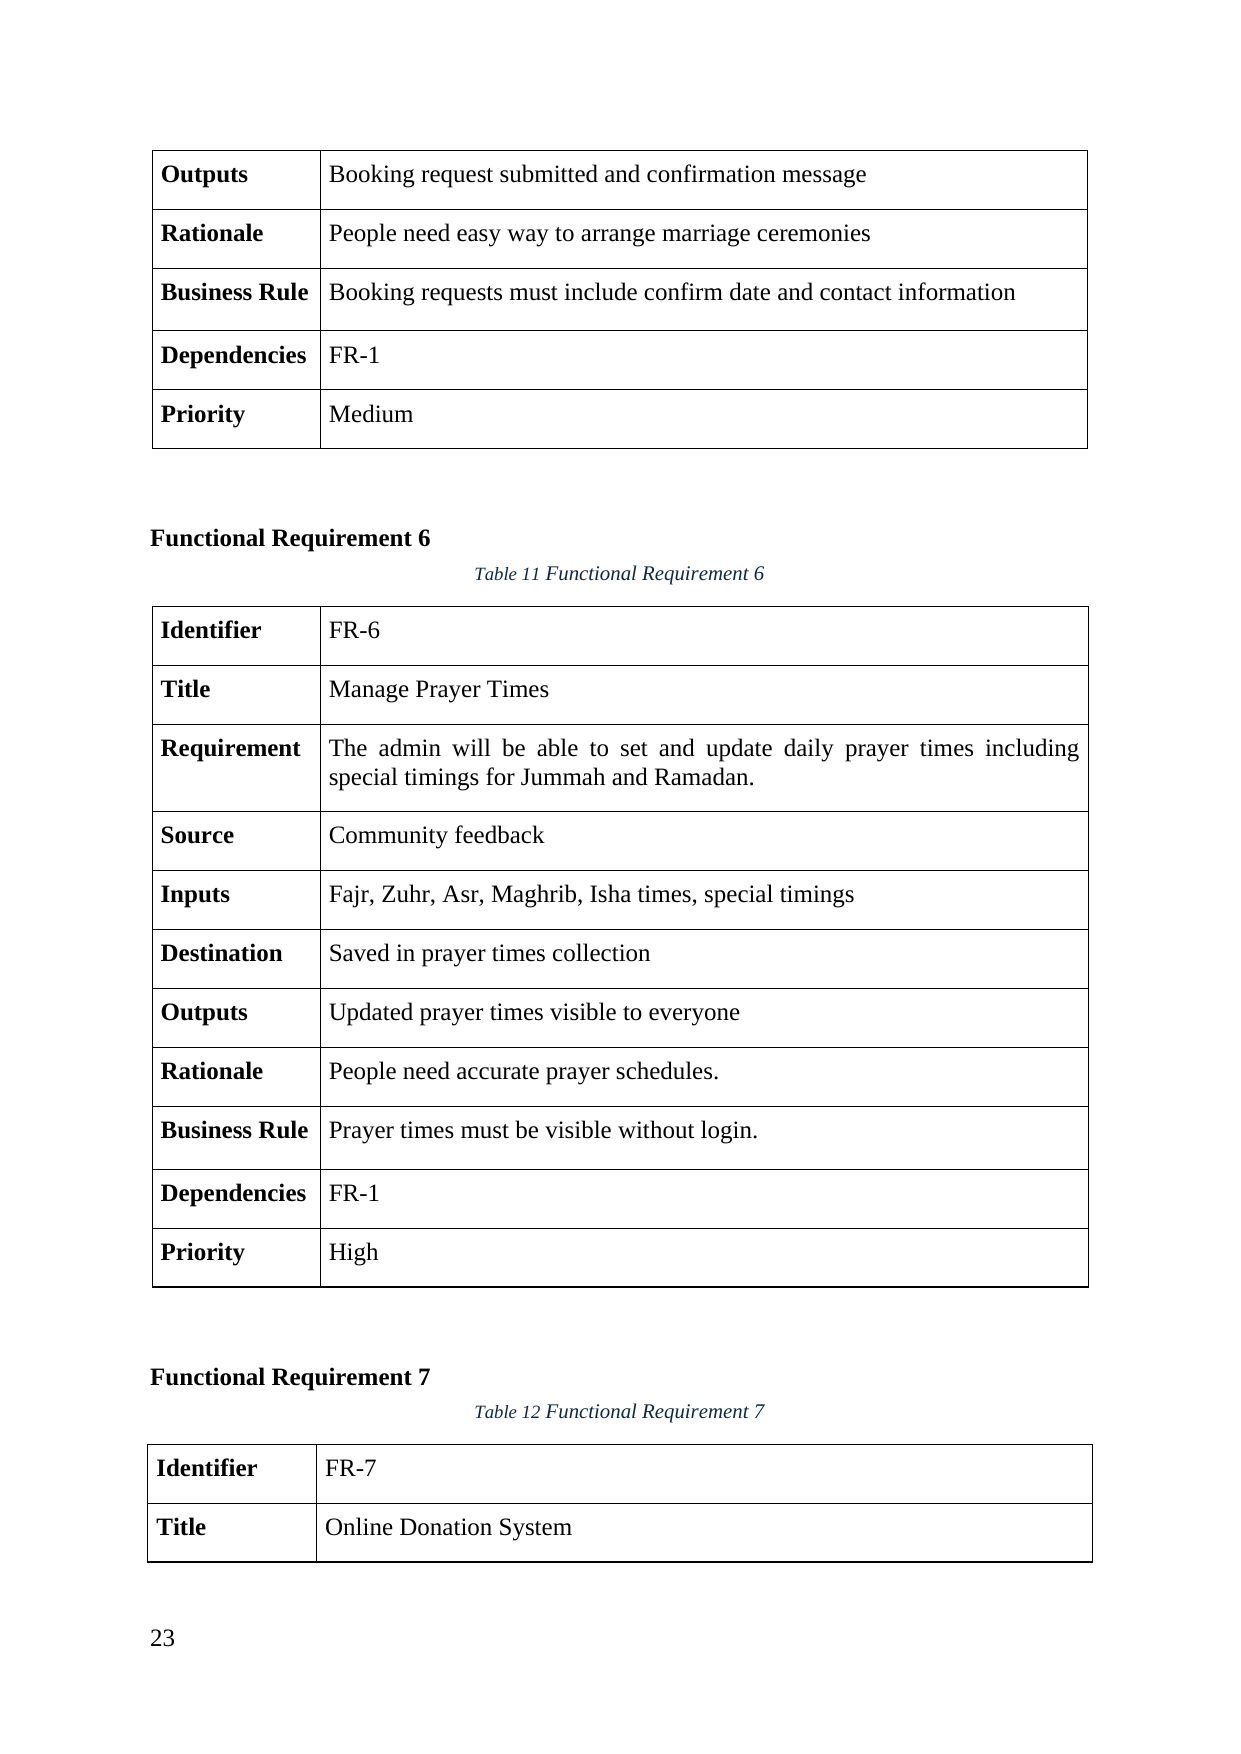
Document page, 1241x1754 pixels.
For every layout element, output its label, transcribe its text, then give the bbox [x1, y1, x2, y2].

table_cell Title [153, 666, 320, 723]
table_cell Online Donation System [317, 1504, 1092, 1561]
table_cell Fajr, Zuhr, Asr, Maghrib, Isha times, special timings [321, 871, 1088, 929]
table_cell People need easy way to arrange marriage ceremonies [321, 210, 1087, 268]
table_cell High [321, 1229, 1088, 1286]
table_cell Saved in prayer times collection [321, 930, 1088, 988]
table_cell Updated prayer times visible to everyone [321, 989, 1088, 1047]
table_cell Priority [153, 1229, 320, 1286]
table_cell Title [148, 1504, 316, 1561]
subtitle Functional Requirement 6 [150, 523, 1090, 552]
table_cell Prayer times must be visible without login. [321, 1107, 1088, 1168]
table_cell Medium [321, 390, 1087, 448]
table_cell FR-1 [321, 1170, 1088, 1227]
table_header FR-7 [317, 1445, 1092, 1502]
table_cell Source [153, 812, 320, 870]
table_cell Booking requests must include confirm date and contact information [321, 269, 1087, 330]
table_cell Dependencies [153, 1170, 320, 1227]
table_header FR-6 [321, 607, 1088, 664]
table_cell Destination [153, 930, 320, 988]
table_cell FR-1 [321, 331, 1087, 389]
table_header Identifier [148, 1445, 316, 1502]
table_cell People need accurate prayer schedules. [321, 1048, 1088, 1106]
table_cell Rationale [153, 210, 320, 268]
table_cell Manage Prayer Times [321, 666, 1088, 723]
table_cell Rationale [153, 1048, 320, 1106]
table_cell Business Rule [153, 269, 320, 330]
table_cell Community feedback [321, 812, 1088, 870]
table_cell The admin will be able to set and update daily prayer times including special timings for Jummah and Ramadan. [321, 725, 1088, 811]
table_cell Business Rule [153, 1107, 320, 1168]
table_cell Requirement [153, 725, 320, 811]
table_header Identifier [153, 607, 320, 664]
table_cell Inputs [153, 871, 320, 929]
table_cell Outputs [153, 151, 320, 209]
table_cell Outputs [153, 989, 320, 1047]
subtitle Functional Requirement 7 [150, 1362, 1090, 1390]
table_cell Dependencies [153, 331, 320, 389]
table_cell Priority [153, 390, 320, 448]
table_cell Booking request submitted and confirmation message [321, 151, 1087, 209]
